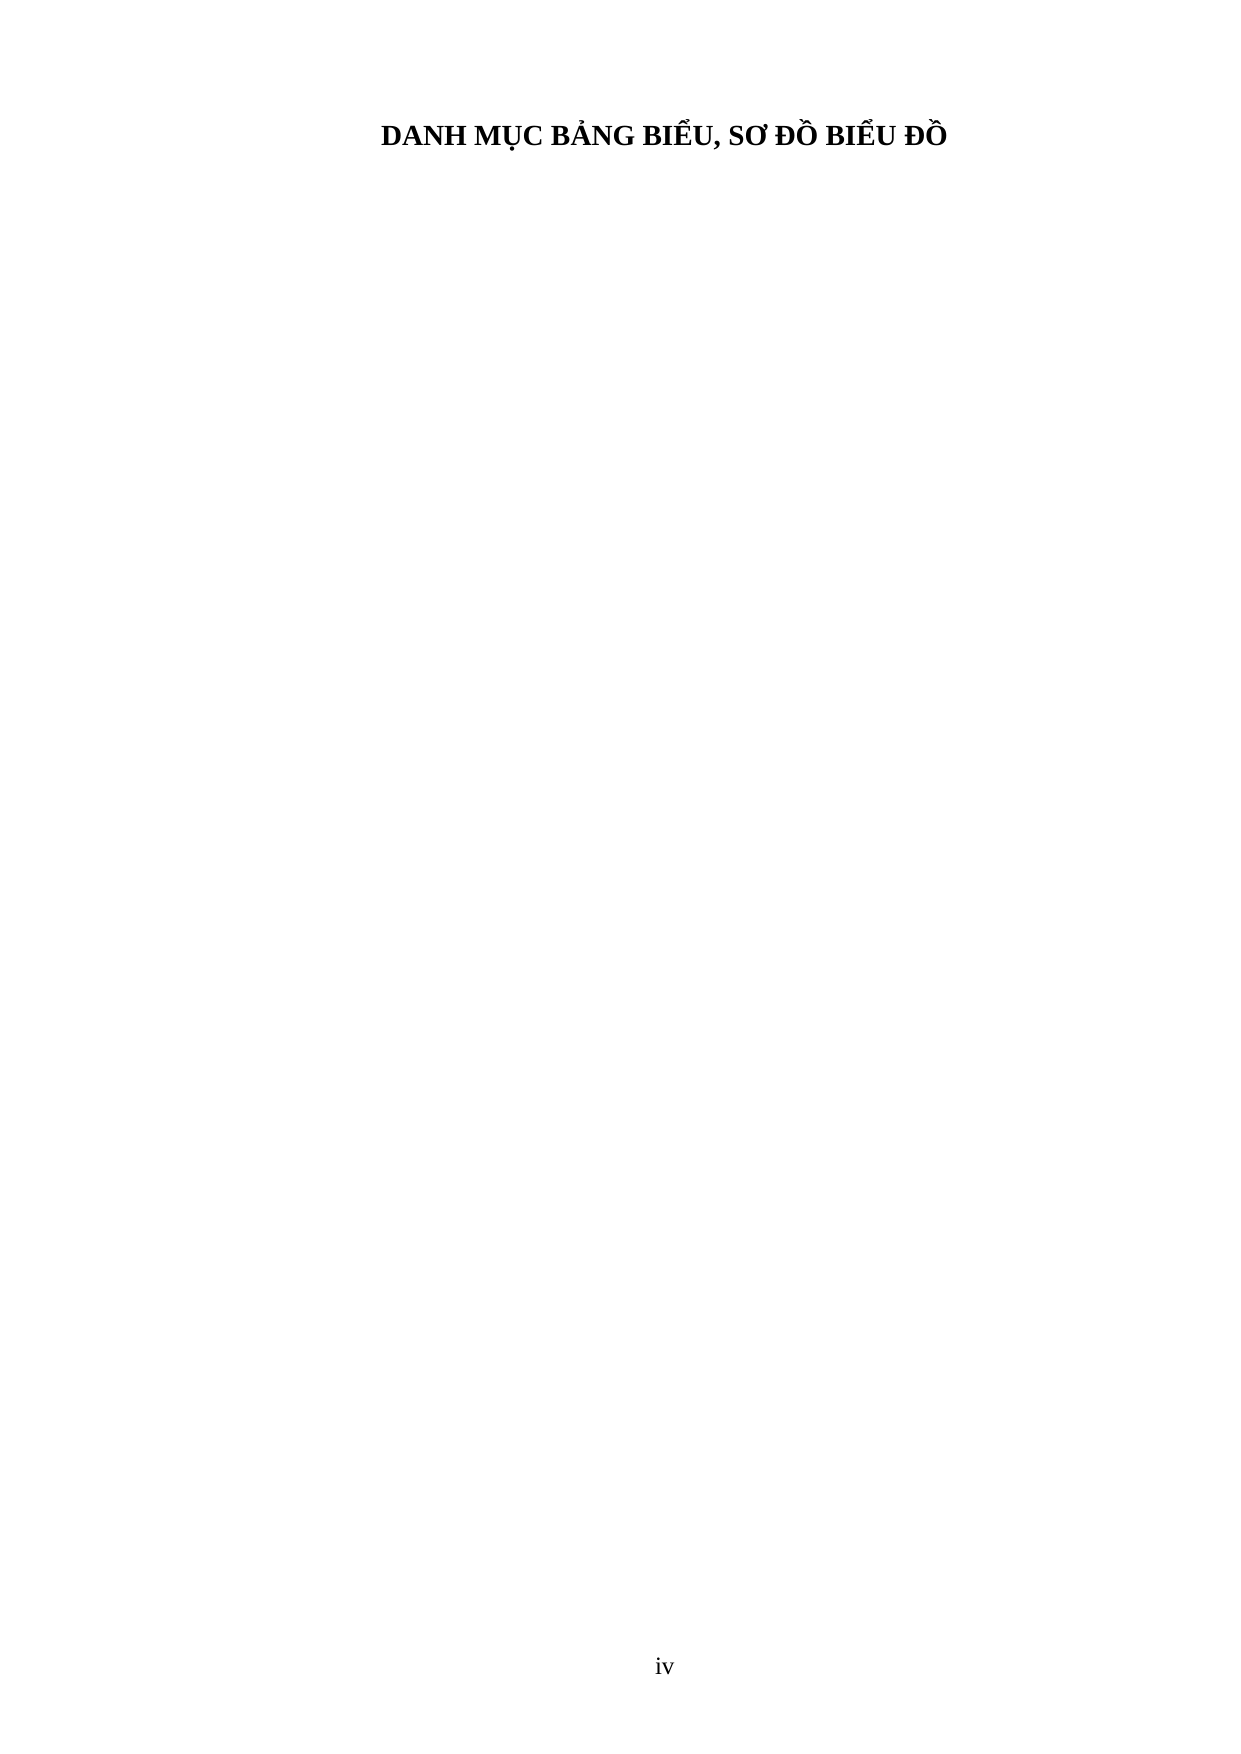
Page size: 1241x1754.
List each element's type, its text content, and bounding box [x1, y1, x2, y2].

text DANH MỤC BẢNG BIỂU, SƠ ĐỒ BIỂU ĐỒ [207, 118, 1122, 152]
